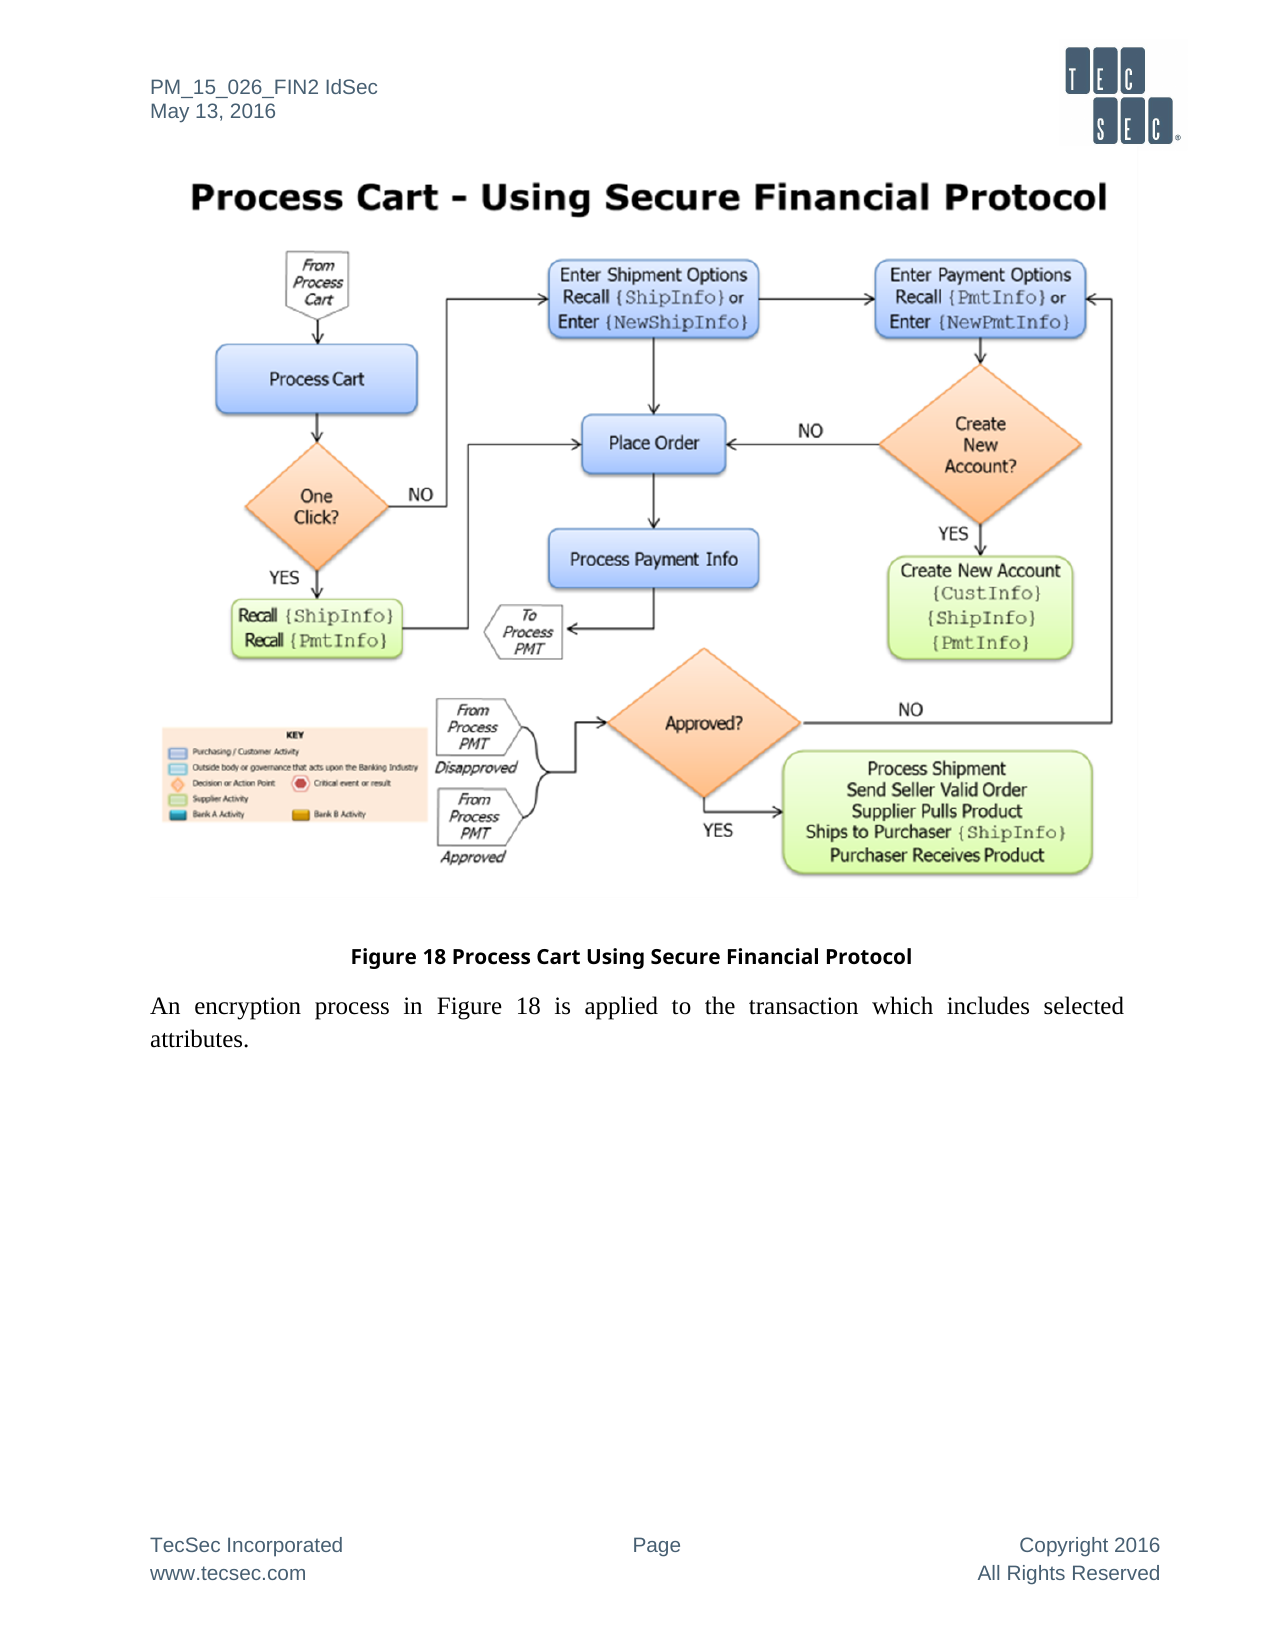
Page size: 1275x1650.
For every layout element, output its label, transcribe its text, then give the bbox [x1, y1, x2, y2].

text An encryption process in Figure 18 is applied to the transaction which includes selected attributes. [150, 991, 1125, 1053]
picture [150, 39, 1188, 925]
